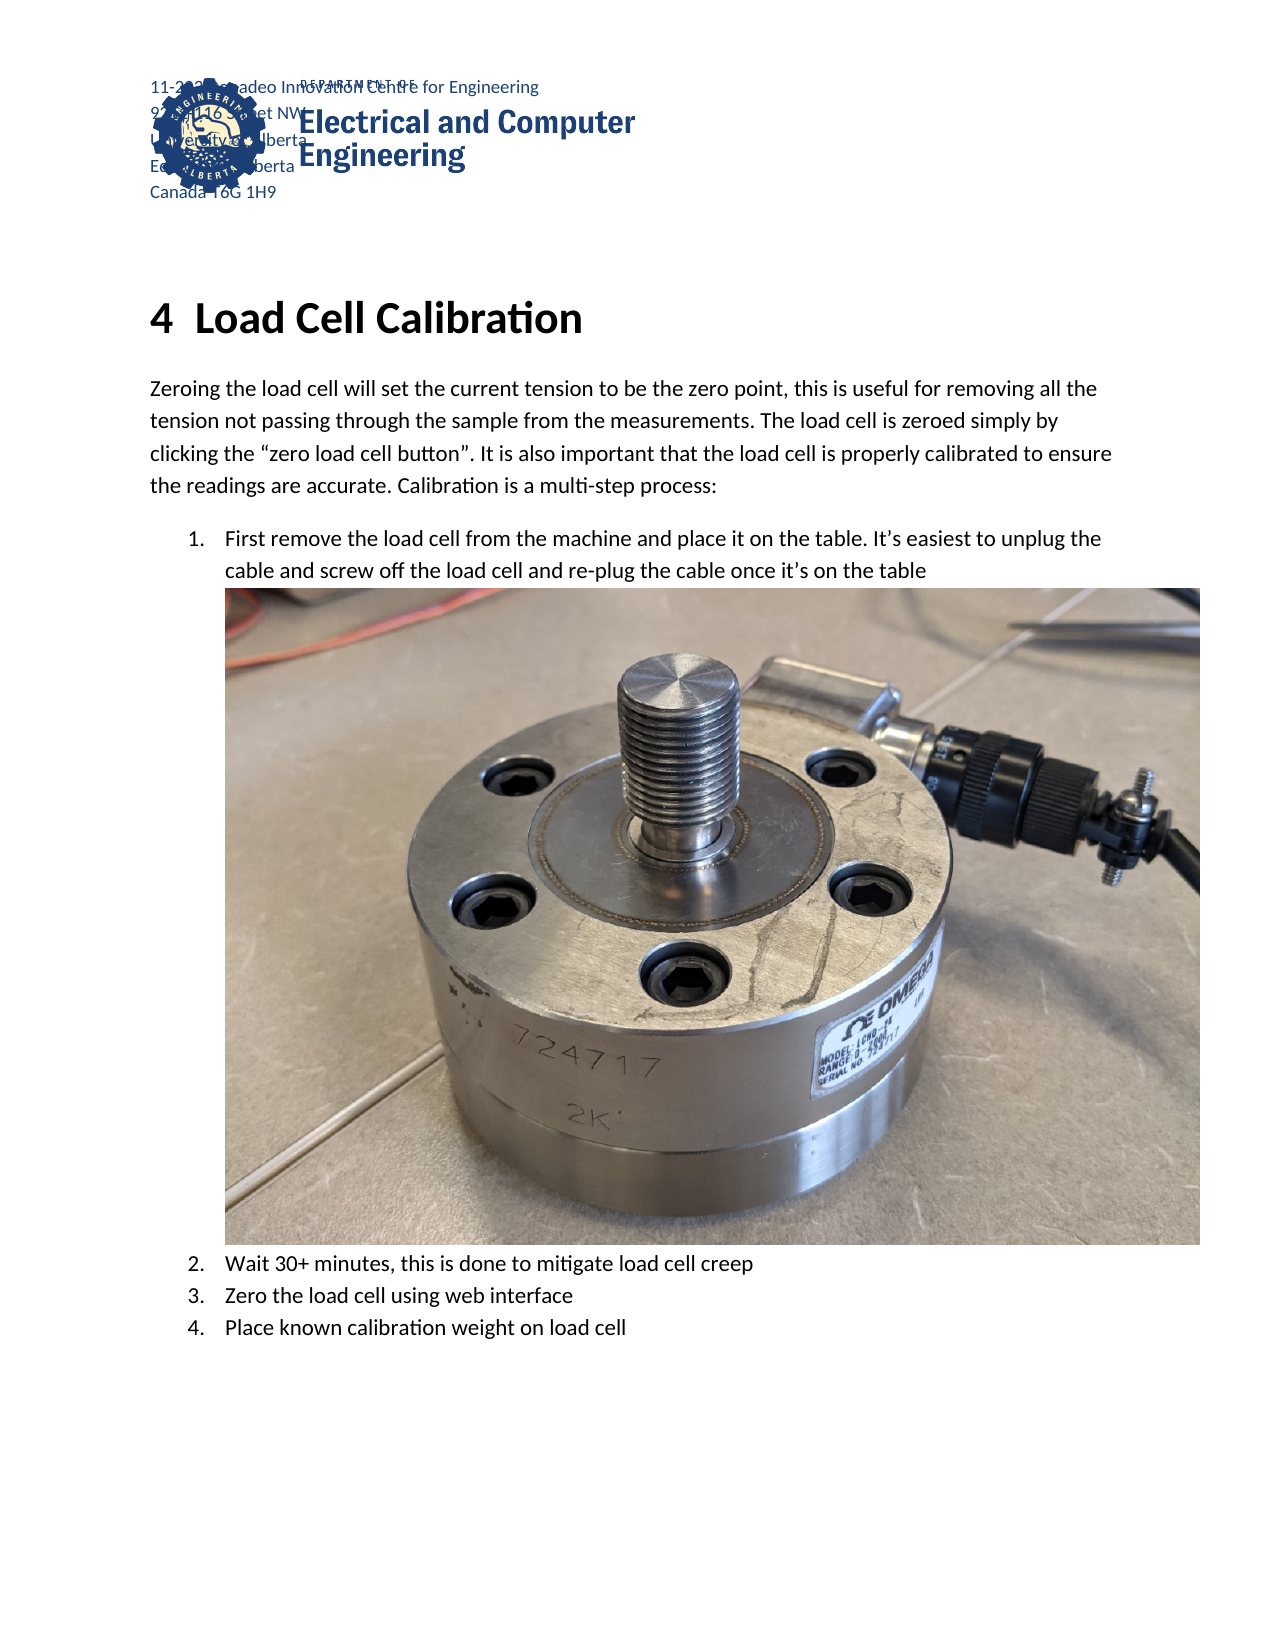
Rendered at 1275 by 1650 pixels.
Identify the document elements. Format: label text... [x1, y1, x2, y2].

list Place known calibration weight on load cell [187, 1313, 1125, 1341]
text Zeroing the load cell will set the current tension to be the zero point, this is useful for removing all the tension not passing through the sample from the measurements. The load cell is zeroed simply by clicking the “zero load cell button”. It is also important that the load cell is properly calibrated to ensure the readings are accurate. Calibration is a multi-step process: [150, 374, 1125, 499]
subtitle Load Cell Calibration [150, 289, 1125, 345]
list Wait 30+ minutes, this is done to mitigate load cell creep [187, 1249, 1125, 1277]
picture [153, 78, 636, 193]
list Zero the load cell using web interface [187, 1281, 1125, 1309]
picture [226, 588, 1200, 1245]
list First remove the load cell from the machine and place it on the table. It’s easiest to unplug the cable and screw off the load cell and re-plug the cable once it’s on the table [187, 524, 1125, 584]
